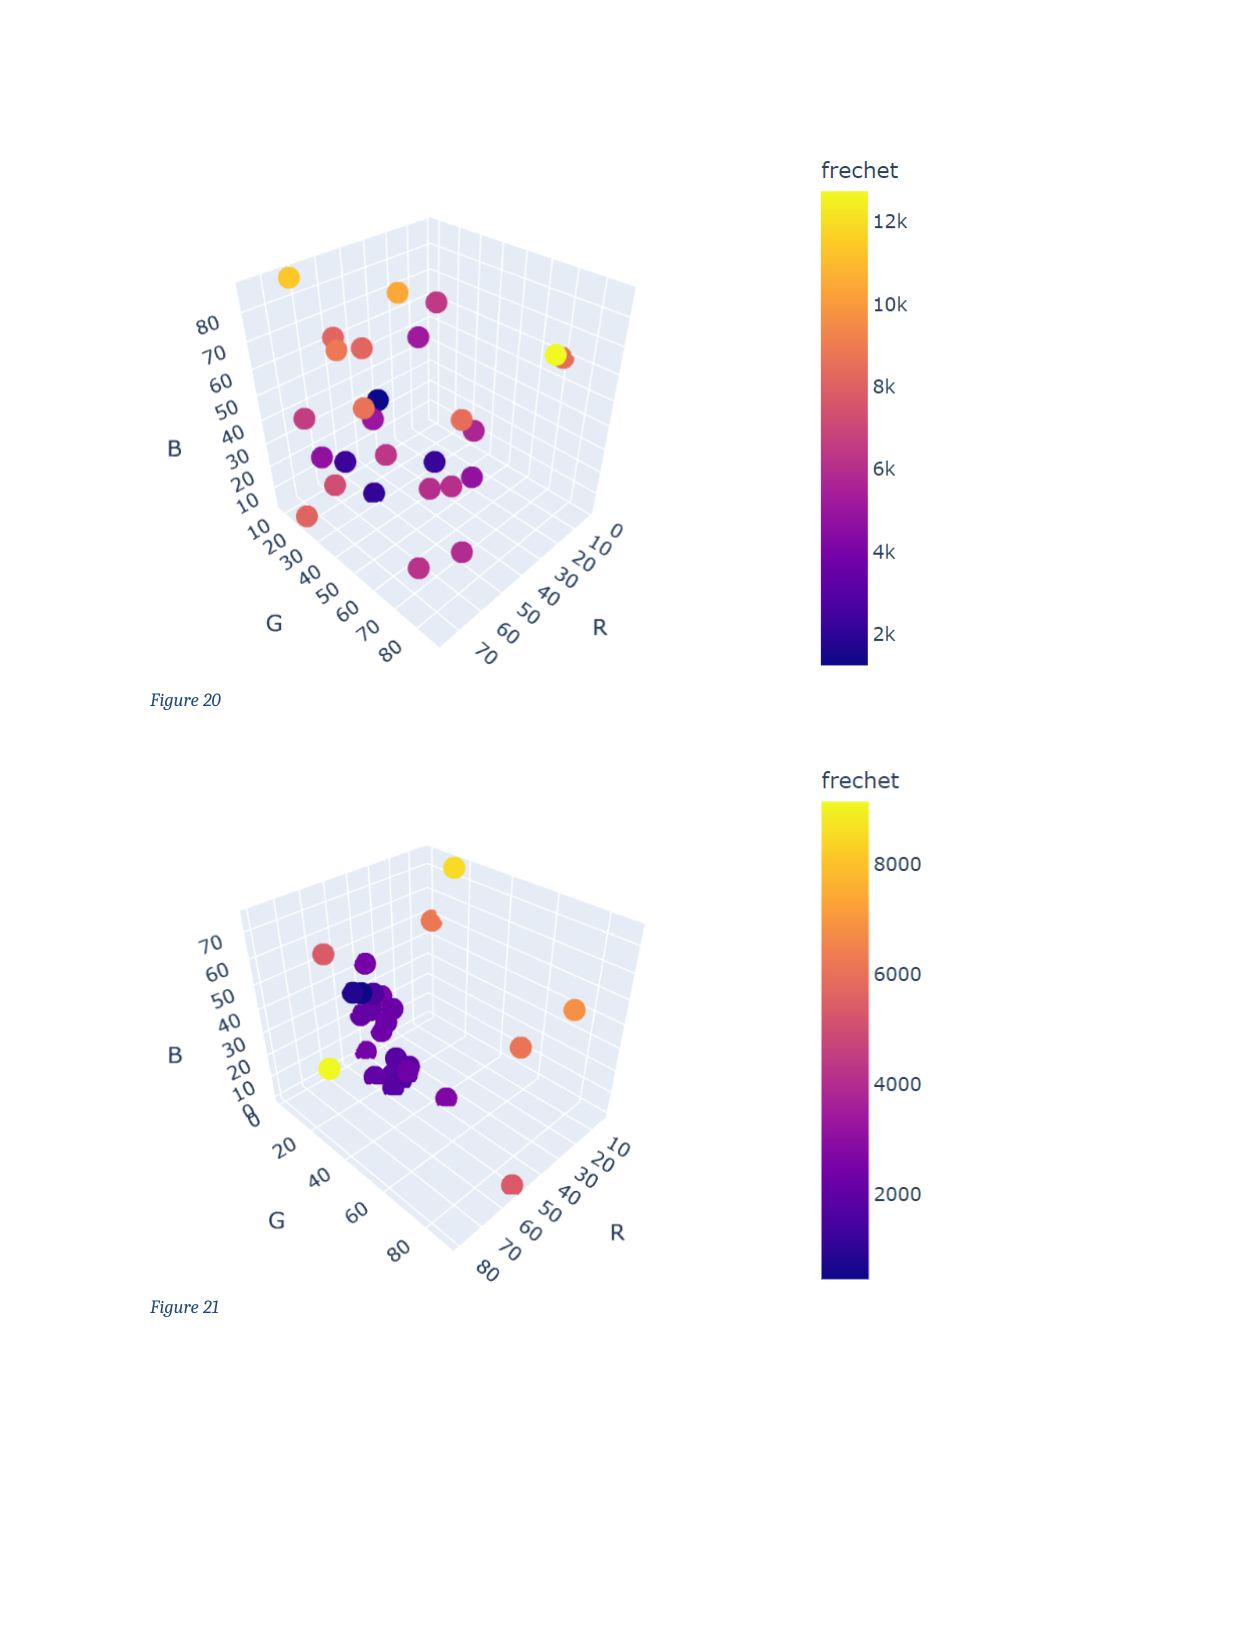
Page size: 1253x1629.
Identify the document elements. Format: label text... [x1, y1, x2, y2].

picture [150, 150, 922, 689]
picture [150, 760, 938, 1297]
